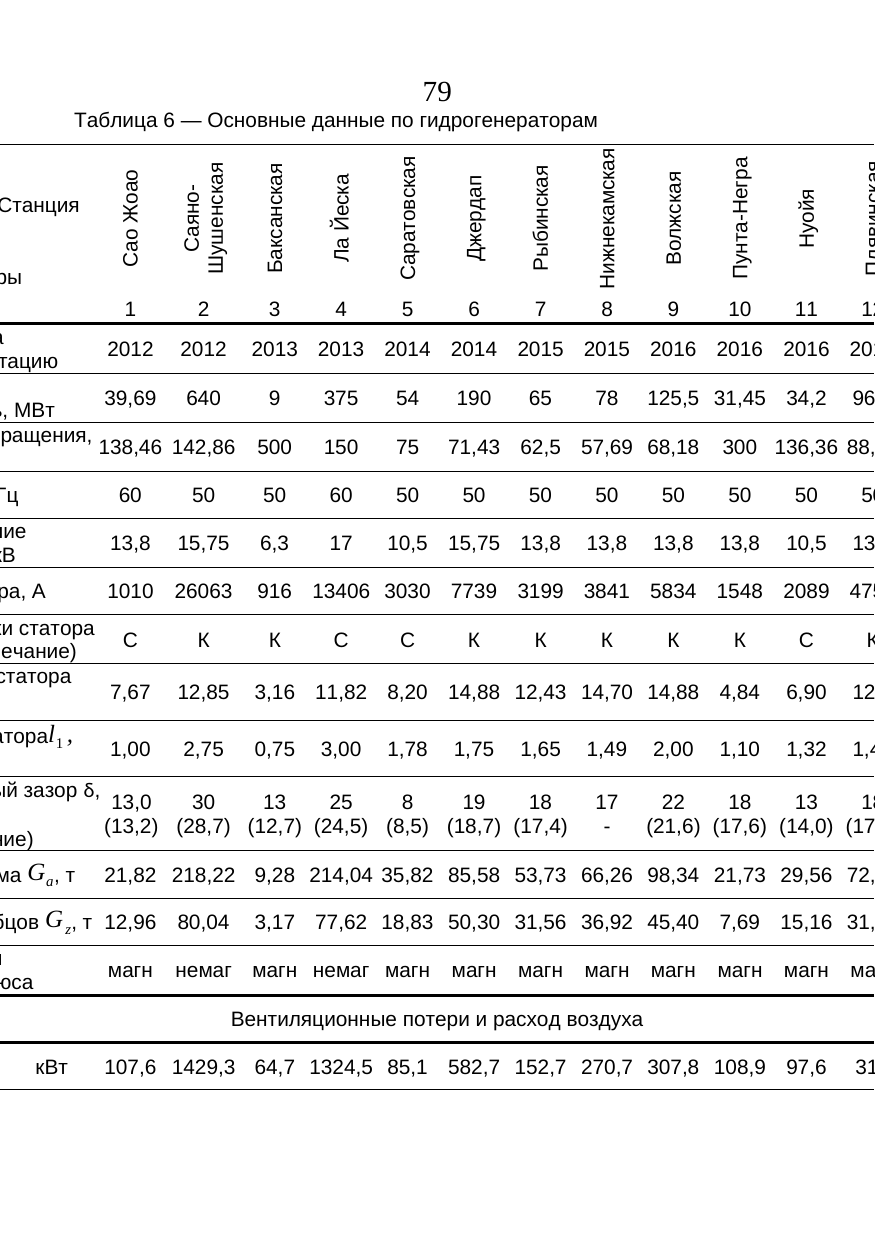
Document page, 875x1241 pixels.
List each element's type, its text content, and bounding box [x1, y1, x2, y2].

table_cell немаг [308, 946, 374, 994]
table_cell 50 [773, 472, 839, 518]
table_header Плявинская [839, 145, 874, 293]
table_cell 5834 [640, 568, 706, 614]
table_cell 11,82 [308, 664, 374, 720]
table_cell 6,90 [773, 664, 839, 720]
table_cell 31,45 [706, 374, 773, 422]
table_cell 25 (24,5) [308, 777, 374, 850]
table_cell 4753 [839, 568, 874, 614]
table_cell К [241, 615, 308, 663]
table_cell 152,7 [507, 1044, 573, 1088]
table_cell 13,8 [839, 519, 874, 567]
table_cell 68,18 [640, 423, 706, 471]
table_cell 19 (18,7) [441, 777, 507, 850]
table_cell магн [441, 946, 507, 994]
table_cell 3 [241, 293, 308, 322]
table_cell 1429,3 [165, 1044, 241, 1088]
table_cell 1,75 [441, 721, 507, 776]
table_cell магн [640, 946, 706, 994]
table_cell 10 [706, 293, 773, 322]
table_cell 34,2 [773, 374, 839, 422]
table_cell 75 [374, 423, 441, 471]
table_cell 108,9 [706, 1044, 773, 1088]
table_cell К [165, 615, 241, 663]
table_cell 1,47 [839, 721, 874, 776]
table_cell 62,5 [507, 423, 573, 471]
table_cell 7 [507, 293, 573, 322]
table_cell 15,75 [441, 519, 507, 567]
table_cell 45,40 [640, 899, 706, 945]
table_cell 14,88 [640, 664, 706, 720]
table_cell 50 [374, 472, 441, 518]
table_cell 640 [165, 374, 241, 422]
table_header Баксанская [241, 145, 308, 293]
table_cell Вентиляционные потери и расход воздуха [0, 997, 874, 1041]
table_cell С [308, 615, 374, 663]
table_cell 2,75 [165, 721, 241, 776]
table_cell 2013 [241, 325, 308, 373]
table_cell 13 (14,0) [773, 777, 839, 850]
table_cell 300 [706, 423, 773, 471]
table_cell 2 [165, 293, 241, 322]
table_cell 50 [441, 472, 507, 518]
table_cell магн [507, 946, 573, 994]
table_header Волжская [640, 145, 706, 293]
table_cell 96,6 [839, 374, 874, 422]
table_cell магн [706, 946, 773, 994]
table_cell магн [374, 946, 441, 994]
table_cell 36,92 [574, 899, 640, 945]
table_cell 2016 [706, 325, 773, 373]
table_cell Активная мощность, МВт [0, 374, 95, 422]
table_cell 13,8 [95, 519, 165, 567]
table_cell 50 [640, 472, 706, 518]
table_cell К [640, 615, 706, 663]
table_cell 375 [308, 374, 374, 422]
table_cell 85,1 [374, 1044, 441, 1088]
table_header Пунта-Негра [706, 145, 773, 293]
table_cell 4 [308, 293, 374, 322]
table_cell 138,46 [95, 423, 165, 471]
table_cell 1,78 [374, 721, 441, 776]
table_cell 2015 [507, 325, 573, 373]
table_cell К [839, 615, 874, 663]
table_cell Год ввода в эксплуатацию [0, 325, 95, 373]
table_cell 4,84 [706, 664, 773, 720]
table_cell магн [241, 946, 308, 994]
table_cell 13,0 (13,2) [95, 777, 165, 850]
table_cell 1,49 [574, 721, 640, 776]
table_cell 500 [241, 423, 308, 471]
table_cell 17 [308, 519, 374, 567]
table_cell 190 [441, 374, 507, 422]
table_cell Ток статора, А [0, 568, 95, 614]
table_cell [0, 1044, 8, 1088]
table_cell 2016 [773, 325, 839, 373]
table_cell 60 [308, 472, 374, 518]
table_cell 3030 [374, 568, 441, 614]
table_cell Масса зубцов , т [0, 899, 95, 945]
table_cell 18 (17,4) [839, 777, 874, 850]
table_cell 214,04 [308, 851, 374, 898]
table_cell 57,69 [574, 423, 640, 471]
table_cell магн [773, 946, 839, 994]
table_cell 50 [706, 472, 773, 518]
table_cell Напряжение статора, кВ [0, 519, 95, 567]
table_cell немаг [165, 946, 241, 994]
table_cell 12,43 [507, 664, 573, 720]
table_cell 9 [241, 374, 308, 422]
table_cell 13,8 [574, 519, 640, 567]
table_cell 31,56 [507, 899, 573, 945]
table_cell 2013 [308, 325, 374, 373]
table_header Нижнекамская [574, 145, 640, 293]
table_cell 77,62 [308, 899, 374, 945]
table_header Рыбинская [507, 145, 573, 293]
table_cell 35,82 [374, 851, 441, 898]
table_cell 18 (17,6) [706, 777, 773, 850]
table_cell 2017 [839, 325, 874, 373]
table_cell 1324,5 [308, 1044, 374, 1088]
table_cell 64,7 [241, 1044, 308, 1088]
table_cell 22 (21,6) [640, 777, 706, 850]
table_cell 218,22 [165, 851, 241, 898]
table_cell кВт [8, 1044, 95, 1088]
table_cell 15,75 [165, 519, 241, 567]
table_cell 10,5 [374, 519, 441, 567]
table_cell 3841 [574, 568, 640, 614]
table_header Нуойя [773, 145, 839, 293]
table_cell 312 [839, 1044, 874, 1088]
table_header Сао Жоао [95, 145, 165, 293]
table_cell 7,67 [95, 664, 165, 720]
table_cell 66,26 [574, 851, 640, 898]
table_cell 2015 [574, 325, 640, 373]
table_cell 12 [839, 293, 874, 322]
table_cell 30 (28,7) [165, 777, 241, 850]
table_cell 2014 [374, 325, 441, 373]
table_cell 142,86 [165, 423, 241, 471]
table_cell 97,6 [773, 1044, 839, 1088]
table_cell 10,5 [773, 519, 839, 567]
table_cell 307,8 [640, 1044, 706, 1088]
table_cell 53,73 [507, 851, 573, 898]
table_cell С [773, 615, 839, 663]
table_cell 9,28 [241, 851, 308, 898]
table_cell 13,8 [507, 519, 573, 567]
table_cell 1,10 [706, 721, 773, 776]
table_cell К [441, 615, 507, 663]
table_cell 2012 [165, 325, 241, 373]
table_cell Частота, Гц [0, 472, 95, 518]
table_cell С [374, 615, 441, 663]
table_cell 50 [574, 472, 640, 518]
table_cell 5 [374, 293, 441, 322]
table_cell 11 [773, 293, 839, 322]
table_cell 107,6 [95, 1044, 165, 1088]
table_cell 50,30 [441, 899, 507, 945]
table_cell 50 [241, 472, 308, 518]
table_cell 85,58 [441, 851, 507, 898]
table_cell 136,36 [773, 423, 839, 471]
table_cell магн [95, 946, 165, 994]
table_cell 80,04 [165, 899, 241, 945]
table_cell 1,00 [95, 721, 165, 776]
table_cell С [95, 615, 165, 663]
table_cell Воздушный зазор δ, мм (см. Примечание) [0, 777, 95, 850]
table_cell 3,00 [308, 721, 374, 776]
table_cell 21,82 [95, 851, 165, 898]
table_cell 6,3 [241, 519, 308, 567]
table_cell 54 [374, 374, 441, 422]
table_cell К [706, 615, 773, 663]
table_header Саратовская [374, 145, 441, 293]
table_cell магн [574, 946, 640, 994]
table_cell Материал щеки полюса [0, 946, 95, 994]
table_cell 13,8 [640, 519, 706, 567]
table_cell 3,16 [241, 664, 308, 720]
table_cell 2016 [640, 325, 706, 373]
table_cell 1,32 [773, 721, 839, 776]
table_cell К [574, 615, 640, 663]
table_cell 31,81 [839, 899, 874, 945]
table_cell Масса ярма , т [0, 851, 95, 898]
table_cell 50 [165, 472, 241, 518]
table_cell 29,56 [773, 851, 839, 898]
table_cell Длина статорам [0, 721, 95, 776]
table_cell 1548 [706, 568, 773, 614]
table_cell 15,16 [773, 899, 839, 945]
table_cell 270,7 [574, 1044, 640, 1088]
table_header Станция Параметры [0, 145, 95, 322]
table_cell 17 - [574, 777, 640, 850]
table_cell 39,69 [95, 374, 165, 422]
table_cell 2014 [441, 325, 507, 373]
table_cell 3,17 [241, 899, 308, 945]
table_cell Диаметр статорам [0, 664, 95, 720]
table_cell 21,73 [706, 851, 773, 898]
table_cell 26063 [165, 568, 241, 614]
table_cell 12,96 [95, 899, 165, 945]
table_cell 13,8 [706, 519, 773, 567]
table_cell 12,85 [165, 664, 241, 720]
table_cell 12,6 [839, 664, 874, 720]
table_cell 71,43 [441, 423, 507, 471]
table_cell магн [839, 946, 874, 994]
table_cell 7739 [441, 568, 507, 614]
table_cell Частота вращения, об/мин [0, 423, 95, 471]
table_cell 50 [839, 472, 874, 518]
table_cell 65 [507, 374, 573, 422]
table_cell 14,70 [574, 664, 640, 720]
table_cell 582,7 [441, 1044, 507, 1088]
table_header Саяно- Шушенская [165, 145, 241, 293]
table_cell 2,00 [640, 721, 706, 776]
table_cell 98,34 [640, 851, 706, 898]
table_cell 1,65 [507, 721, 573, 776]
table_cell 3199 [507, 568, 573, 614]
table_cell 8 (8,5) [374, 777, 441, 850]
table_cell 50 [507, 472, 573, 518]
text Таблица 6 — Основные данные по гидрогенераторам [74, 107, 677, 131]
table_cell 2012 [95, 325, 165, 373]
table_cell 916 [241, 568, 308, 614]
table_cell 18,83 [374, 899, 441, 945]
table_cell 1010 [95, 568, 165, 614]
table_header Джердап [441, 145, 507, 293]
table_cell 72,72 [839, 851, 874, 898]
table_cell 8 [574, 293, 640, 322]
table_cell 125,5 [640, 374, 706, 422]
table_cell 7,69 [706, 899, 773, 945]
table_cell 9 [640, 293, 706, 322]
table_cell 88,24 [839, 423, 874, 471]
table_cell 13406 [308, 568, 374, 614]
table_cell 14,88 [441, 664, 507, 720]
table_cell 150 [308, 423, 374, 471]
table_cell 0,75 [241, 721, 308, 776]
table_header Ла Йеска [308, 145, 374, 293]
table_cell 2089 [773, 568, 839, 614]
table_cell 6 [441, 293, 507, 322]
table_cell К [507, 615, 573, 663]
table_cell 78 [574, 374, 640, 422]
table_cell 1 [95, 293, 165, 322]
table_cell 13 (12,7) [241, 777, 308, 850]
table_cell Тип сборки статора (см. Примечание) [0, 615, 95, 663]
table_cell 18 (17,4) [507, 777, 573, 850]
table_cell 8,20 [374, 664, 441, 720]
table_cell 60 [95, 472, 165, 518]
